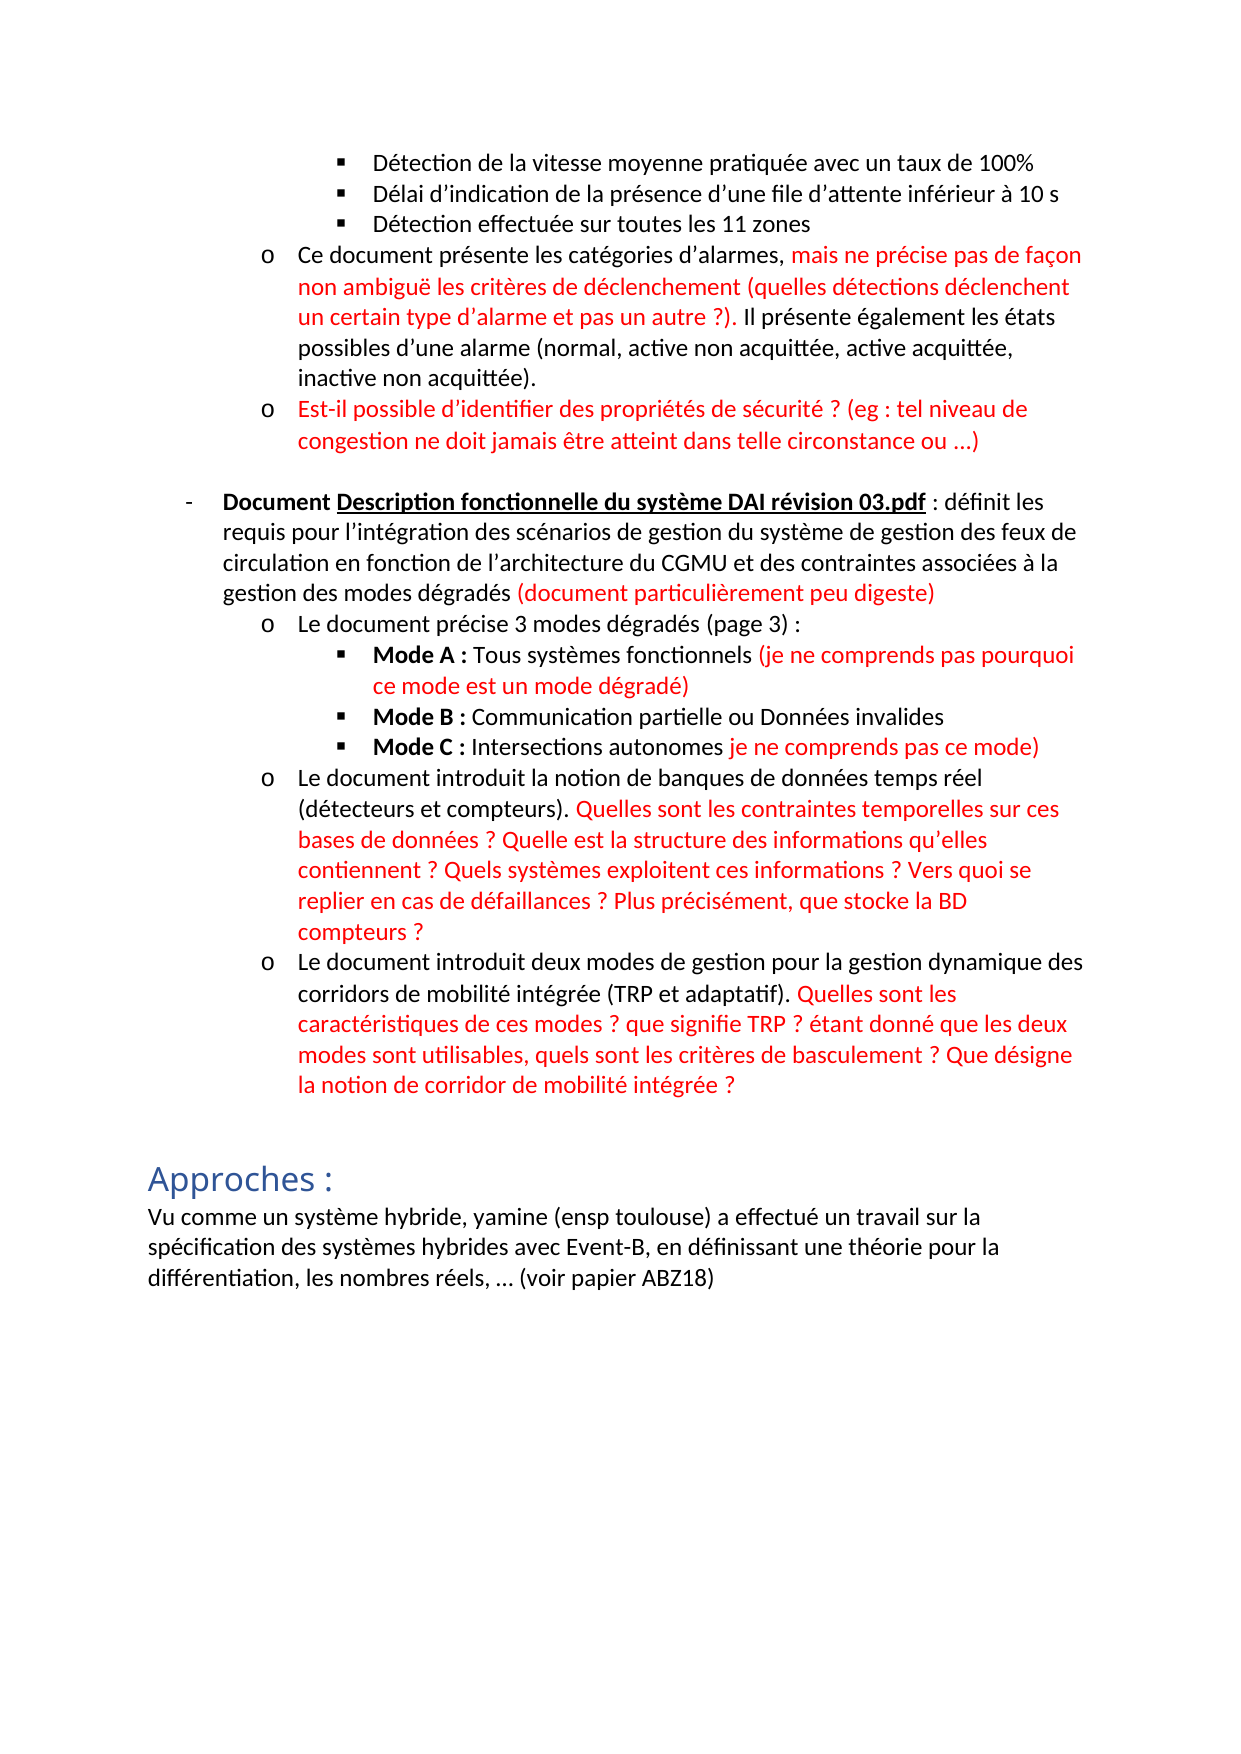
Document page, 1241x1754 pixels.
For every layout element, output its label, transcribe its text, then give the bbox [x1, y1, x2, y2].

list Détection de la vitesse moyenne pratiquée avec un taux de 100% [335, 148, 1093, 178]
list Document Description fonctionnelle du système DAI révision 03.pdf : définit les requis pour l’intégration des scénarios de gestion du système de gestion des feux de circulation en fonction de l’architecture du CGMU et des contraintes associées à la gestion des modes dégradés (document particulièrement peu digeste) [185, 486, 1093, 608]
list Le document introduit la notion de banques de données temps réel (détecteurs et compteurs). Quelles sont les contraintes temporelles sur ces bases de données ? Quelle est la structure des informations qu’elles contiennent ? Quels systèmes exploitent ces informations ? Vers quoi se replier en cas de défaillances ? Plus précisément, que stocke la BD compteurs ? [260, 762, 1093, 946]
list Le document introduit deux modes de gestion pour la gestion dynamique des corridors de mobilité intégrée (TRP et adaptatif). Quelles sont les caractéristiques de ces modes ? que signifie TRP ? étant donné que les deux modes sont utilisables, quels sont les critères de basculement ? Que désigne la notion de corridor de mobilité intégrée ? [260, 946, 1093, 1100]
list Délai d’indication de la présence d’une file d’attente inférieur à 10 s [335, 178, 1093, 209]
list Ce document présente les catégories d’alarmes, mais ne précise pas de façon non ambiguë les critères de déclenchement (quelles détections déclenchent un certain type d’alarme et pas un autre ?). Il présente également les états possibles d’une alarme (normal, active non acquittée, active acquittée, inactive non acquittée). [260, 239, 1093, 393]
list Est-il possible d’identifier des propriétés de sécurité ? (eg : tel niveau de congestion ne doit jamais être atteint dans telle circonstance ou ...) [260, 393, 1093, 455]
list Mode A : Tous systèmes fonctionnels (je ne comprends pas pourquoi ce mode est un mode dégradé) [335, 640, 1093, 701]
list Détection effectuée sur toutes les 11 zones [335, 209, 1093, 239]
list Le document précise 3 modes dégradés (page 3) : [260, 608, 1093, 640]
list Mode C : Intersections autonomes je ne comprends pas ce mode) [335, 731, 1093, 762]
list Mode B : Communication partielle ou Données invalides [335, 701, 1093, 731]
text Vu comme un système hybride, yamine (ensp toulouse) a effectué un travail sur la spécification des systèmes hybrides avec Event-B, en définissant une théorie pour la différentiation, les nombres réels, … (voir papier ABZ18) [148, 1201, 1093, 1292]
subtitle Approches : [148, 1156, 1093, 1201]
